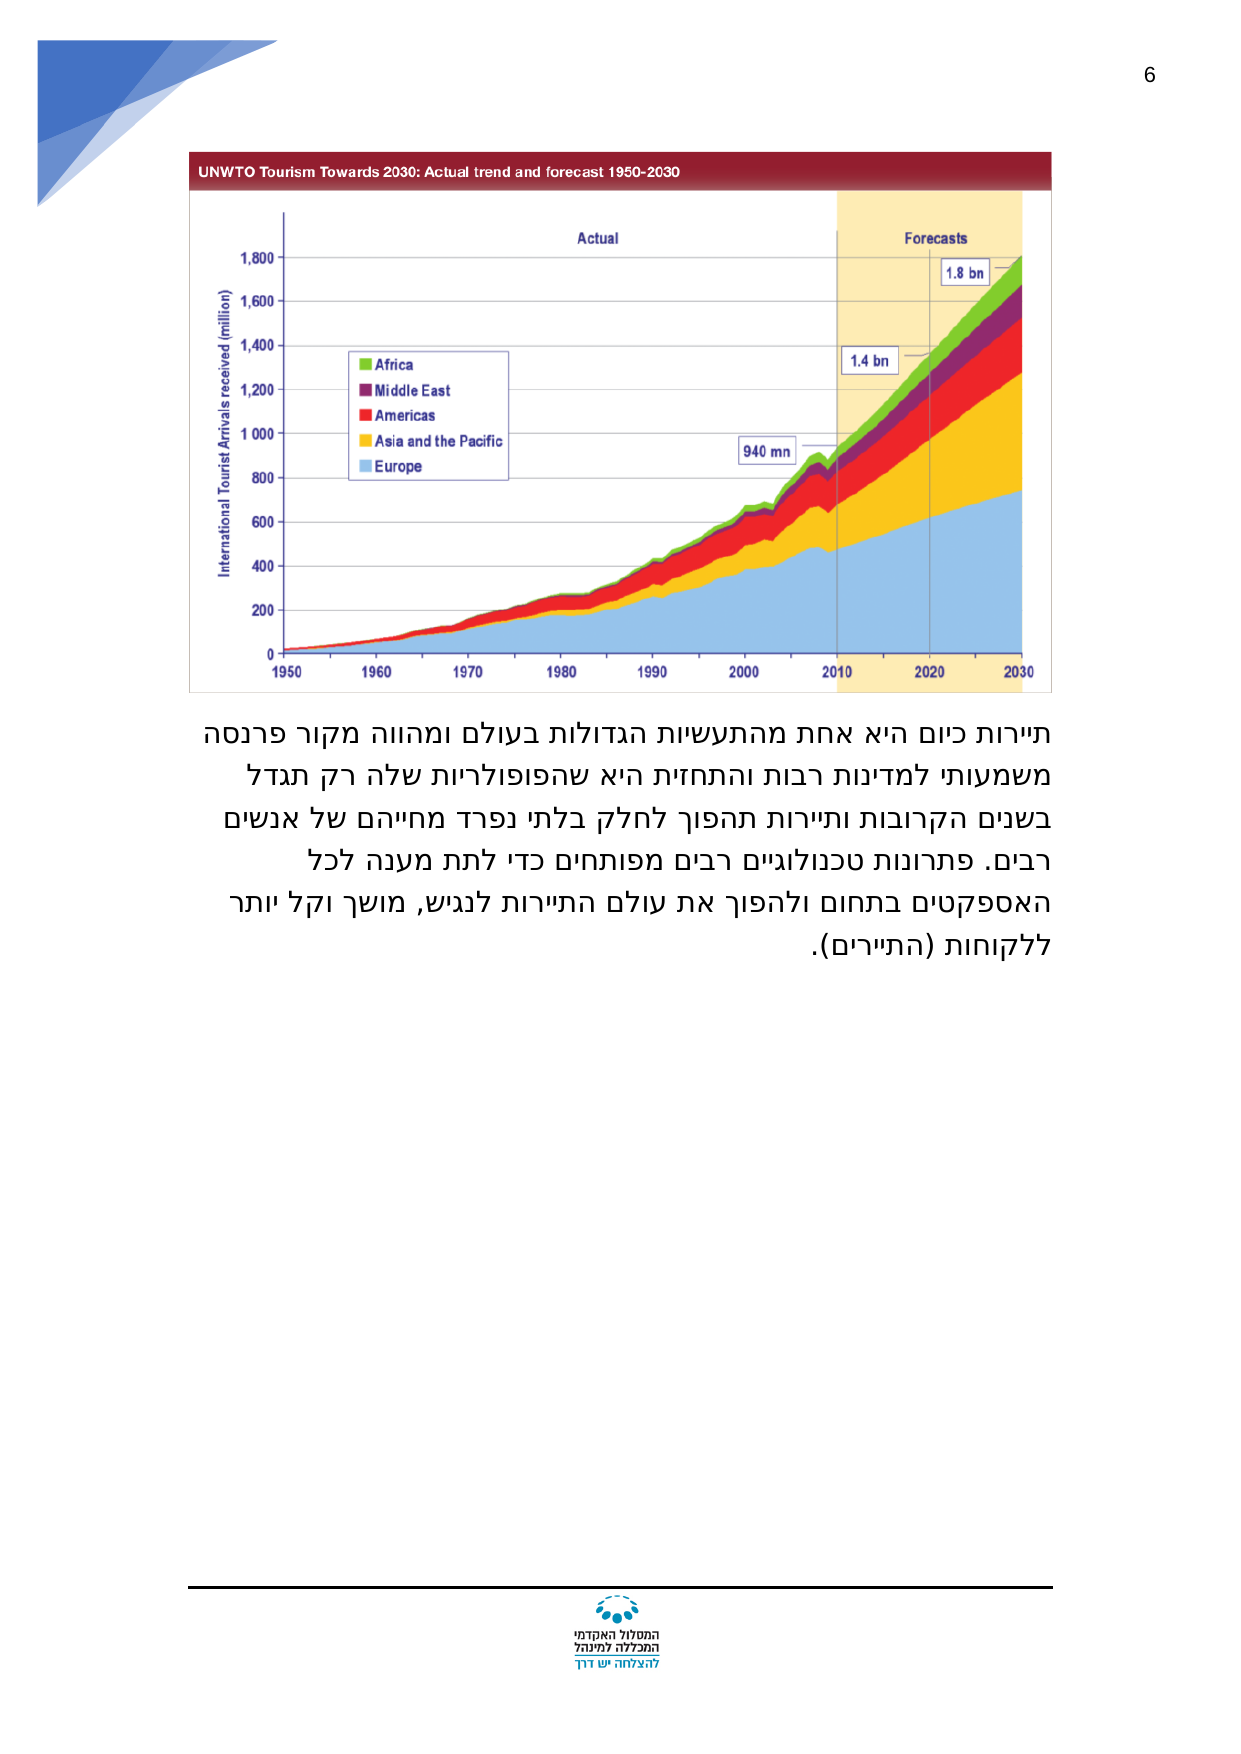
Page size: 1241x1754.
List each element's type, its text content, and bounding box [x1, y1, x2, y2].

picture [37, 40, 1053, 693]
picture [572, 1589, 662, 1679]
text תיירות כיום היא אחת מהתעשיות הגדולות בעולם ומהווה מקור פרנסה משמעותי למדינות רבות והתחזית היא שהפופולריות שלה רק תגדל בשנים הקרובות ותיירות תהפוך לחלק בלתי נפרד מחייהם של אנשים רבים. פתרונות טכנולוגיים רבים מפותחים כדי לתת מענה לכל האספקטים בתחום ולהפוך את עולם התיירות לנגיש, מושך וקל יותר ללקוחות (התיירים). [187, 716, 1053, 962]
